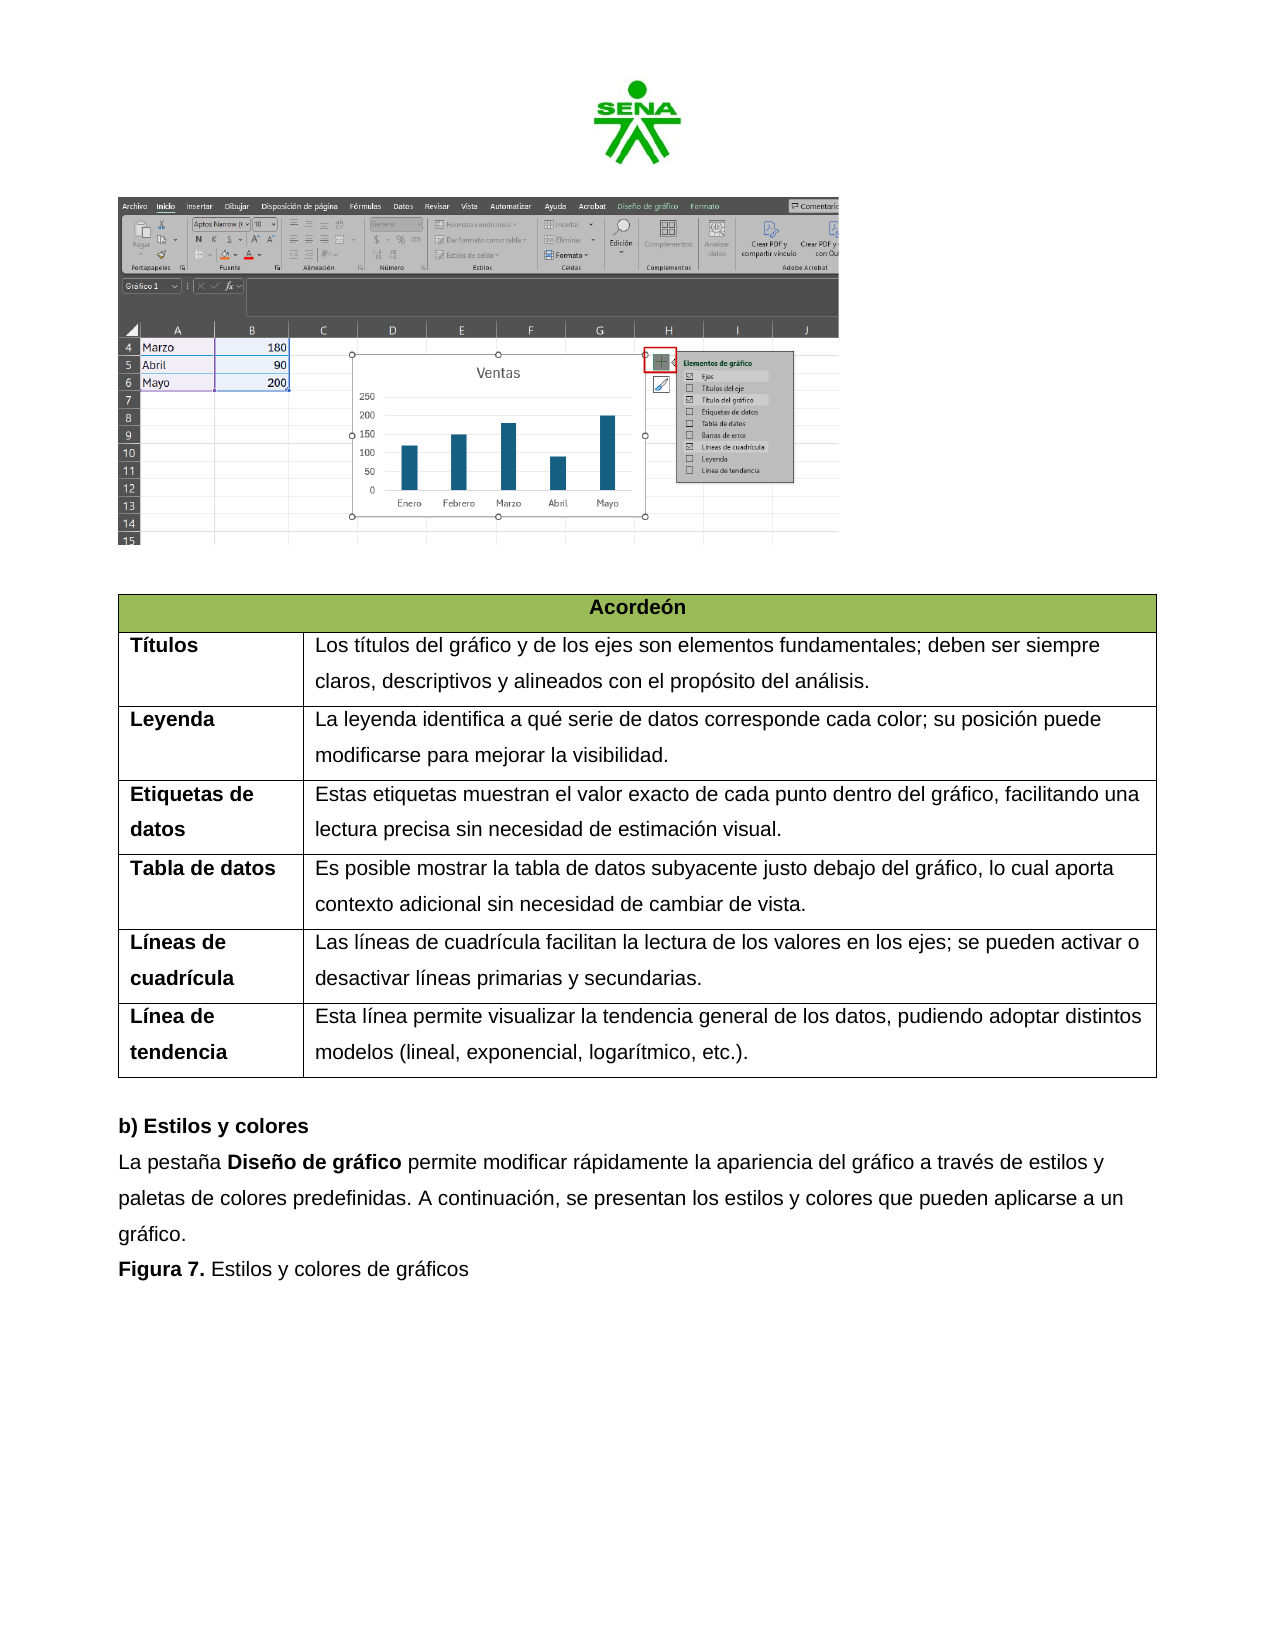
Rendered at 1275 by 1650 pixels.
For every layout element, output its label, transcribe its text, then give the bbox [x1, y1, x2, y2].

table_cell La leyenda identifica a qué serie de datos corresponde cada color; su posición puede modificarse para mejorar la visibilidad. [304, 707, 1156, 780]
table_cell Leyenda [119, 707, 303, 780]
text b) Estilos y colores [118, 1113, 1157, 1137]
table_cell Líneas de cuadrícula [119, 930, 303, 1002]
table_cell Las líneas de cuadrícula facilitan la lectura de los valores en los ejes; se pueden activar o desactivar líneas primarias y secundarias. [304, 930, 1156, 1002]
text Figura 7. Estilos y colores de gráficos [118, 1257, 1157, 1281]
table_cell Estas etiquetas muestran el valor exacto de cada punto dentro del gráfico, facilitando una lectura precisa sin necesidad de estimación visual. [304, 781, 1156, 854]
table_cell Es posible mostrar la tabla de datos subyacente justo debajo del gráfico, lo cual aporta contexto adicional sin necesidad de cambiar de vista. [304, 855, 1156, 928]
table_cell Los títulos del gráfico y de los ejes son elementos fundamentales; deben ser siempre claros, descriptivos y alineados con el propósito del análisis. [304, 633, 1156, 706]
picture [118, 197, 839, 545]
table_header Acordeón [119, 595, 1156, 632]
text La pestaña Diseño de gráfico permite modificar rápidamente la apariencia del gráfico a través de estilos y paletas de colores predefinidas. A continuación, se presentan los estilos y colores que pueden aplicarse a un gráfico. [118, 1149, 1157, 1245]
picture [588, 75, 687, 172]
table_cell Etiquetas de datos [119, 781, 303, 854]
table_cell Esta línea permite visualizar la tendencia general de los datos, pudiendo adoptar distintos modelos (lineal, exponencial, logarítmico, etc.). [304, 1004, 1156, 1077]
table_cell Títulos [119, 633, 303, 706]
table_cell Tabla de datos [119, 855, 303, 928]
table_cell Línea de tendencia [119, 1004, 303, 1077]
